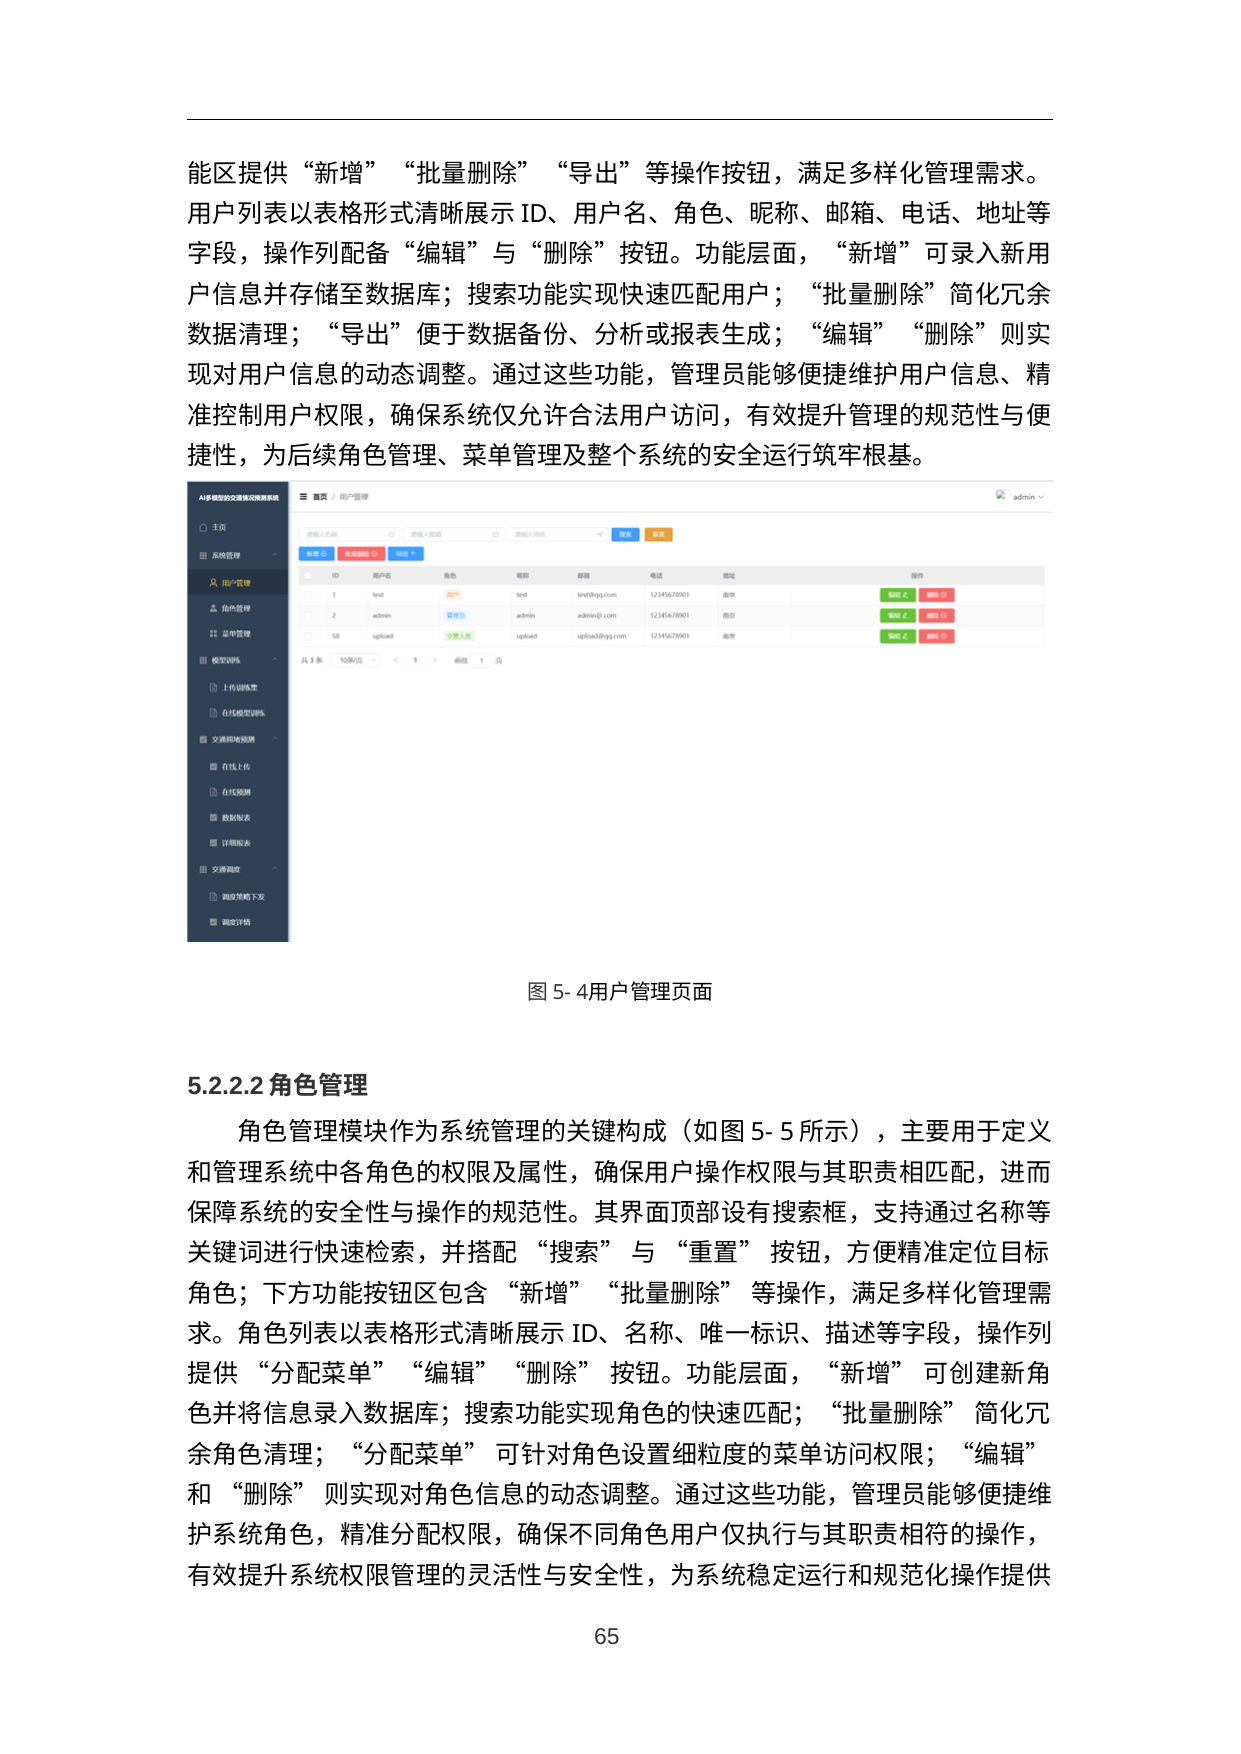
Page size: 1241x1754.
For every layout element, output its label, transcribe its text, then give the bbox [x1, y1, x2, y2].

subtitle 5.2.2.2角色管理 [187, 1063, 1053, 1103]
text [187, 151, 1053, 474]
text 图5- 4用户管理页面 [187, 970, 1053, 1010]
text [187, 1110, 1053, 1593]
picture [187, 480, 1053, 942]
